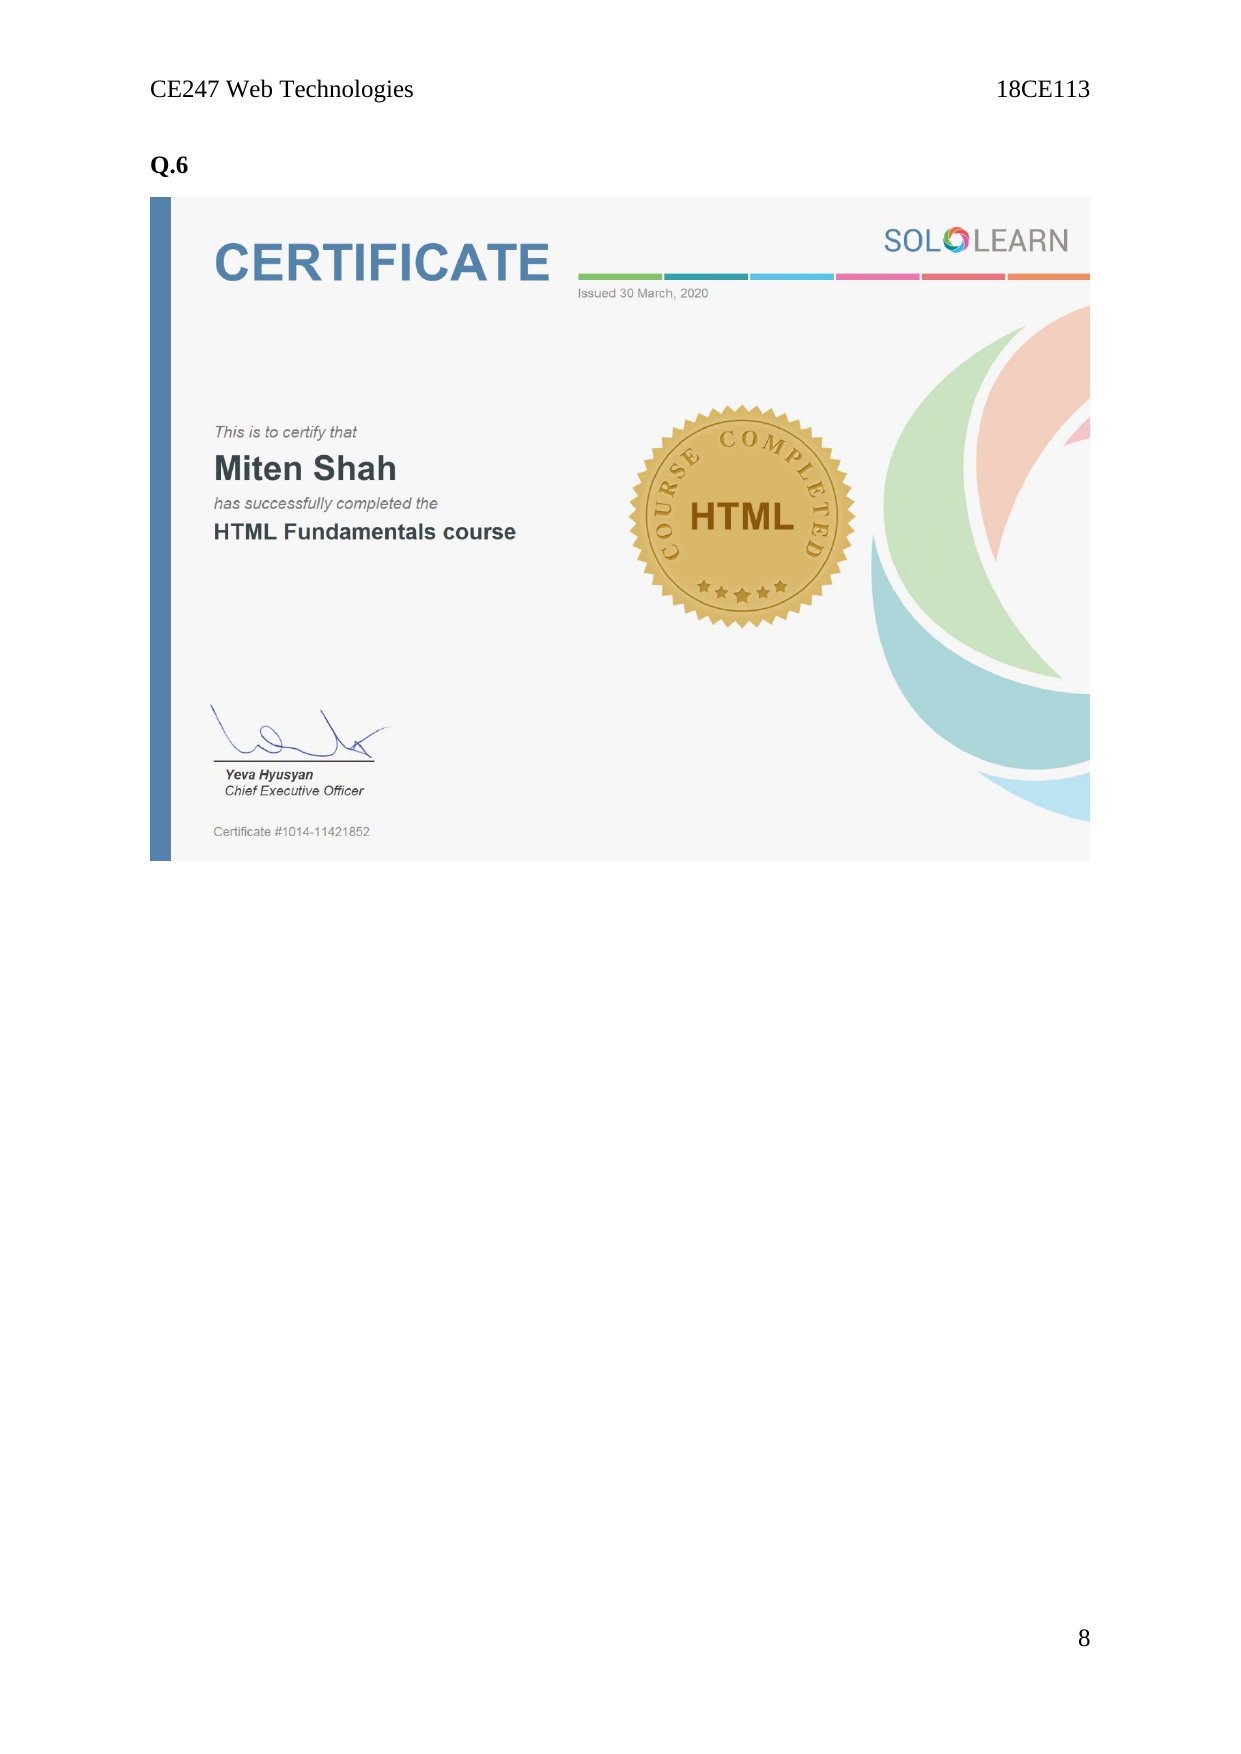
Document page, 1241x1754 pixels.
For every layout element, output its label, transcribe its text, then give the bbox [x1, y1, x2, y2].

picture [150, 197, 1091, 861]
text Q.6 [150, 150, 1090, 179]
